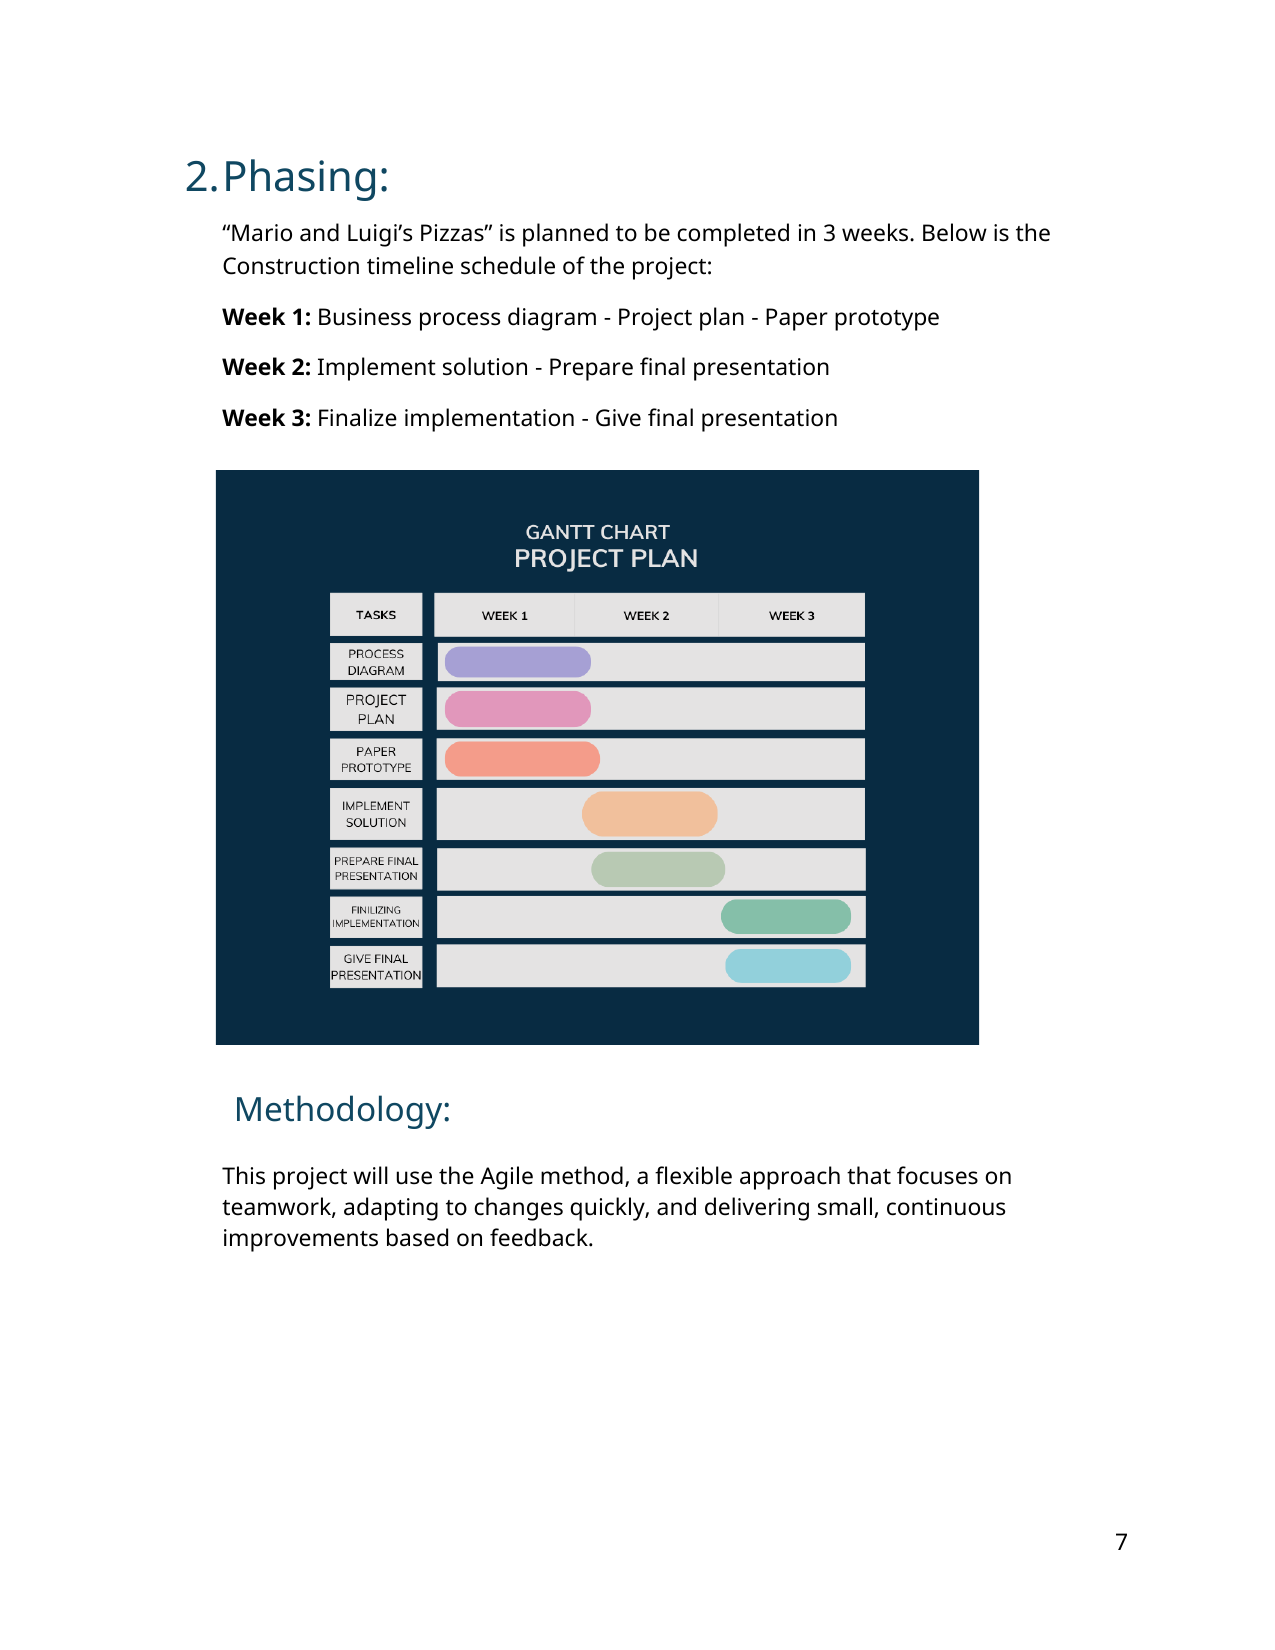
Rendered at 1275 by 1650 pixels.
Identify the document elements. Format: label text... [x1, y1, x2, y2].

subtitle Phasing: [184, 147, 1128, 204]
picture [215, 470, 980, 1045]
text Week 3: Finalize implementation - Give final presentation [222, 402, 1128, 433]
text This project will use the Agile method, a flexible approach that focuses on teamwork, adapting to changes quickly, and delivering small, continuous improvements based on feedback. [222, 1159, 1128, 1253]
text Week 1: Business process diagram - Project plan - Paper prototype [222, 301, 1128, 332]
text Week 2: Implement solution - Prepare final presentation [222, 351, 1128, 382]
text “Mario and Luigi’s Pizzas” is planned to be completed in 3 weeks. Below is the Construction timeline schedule of the project: [222, 217, 1128, 282]
